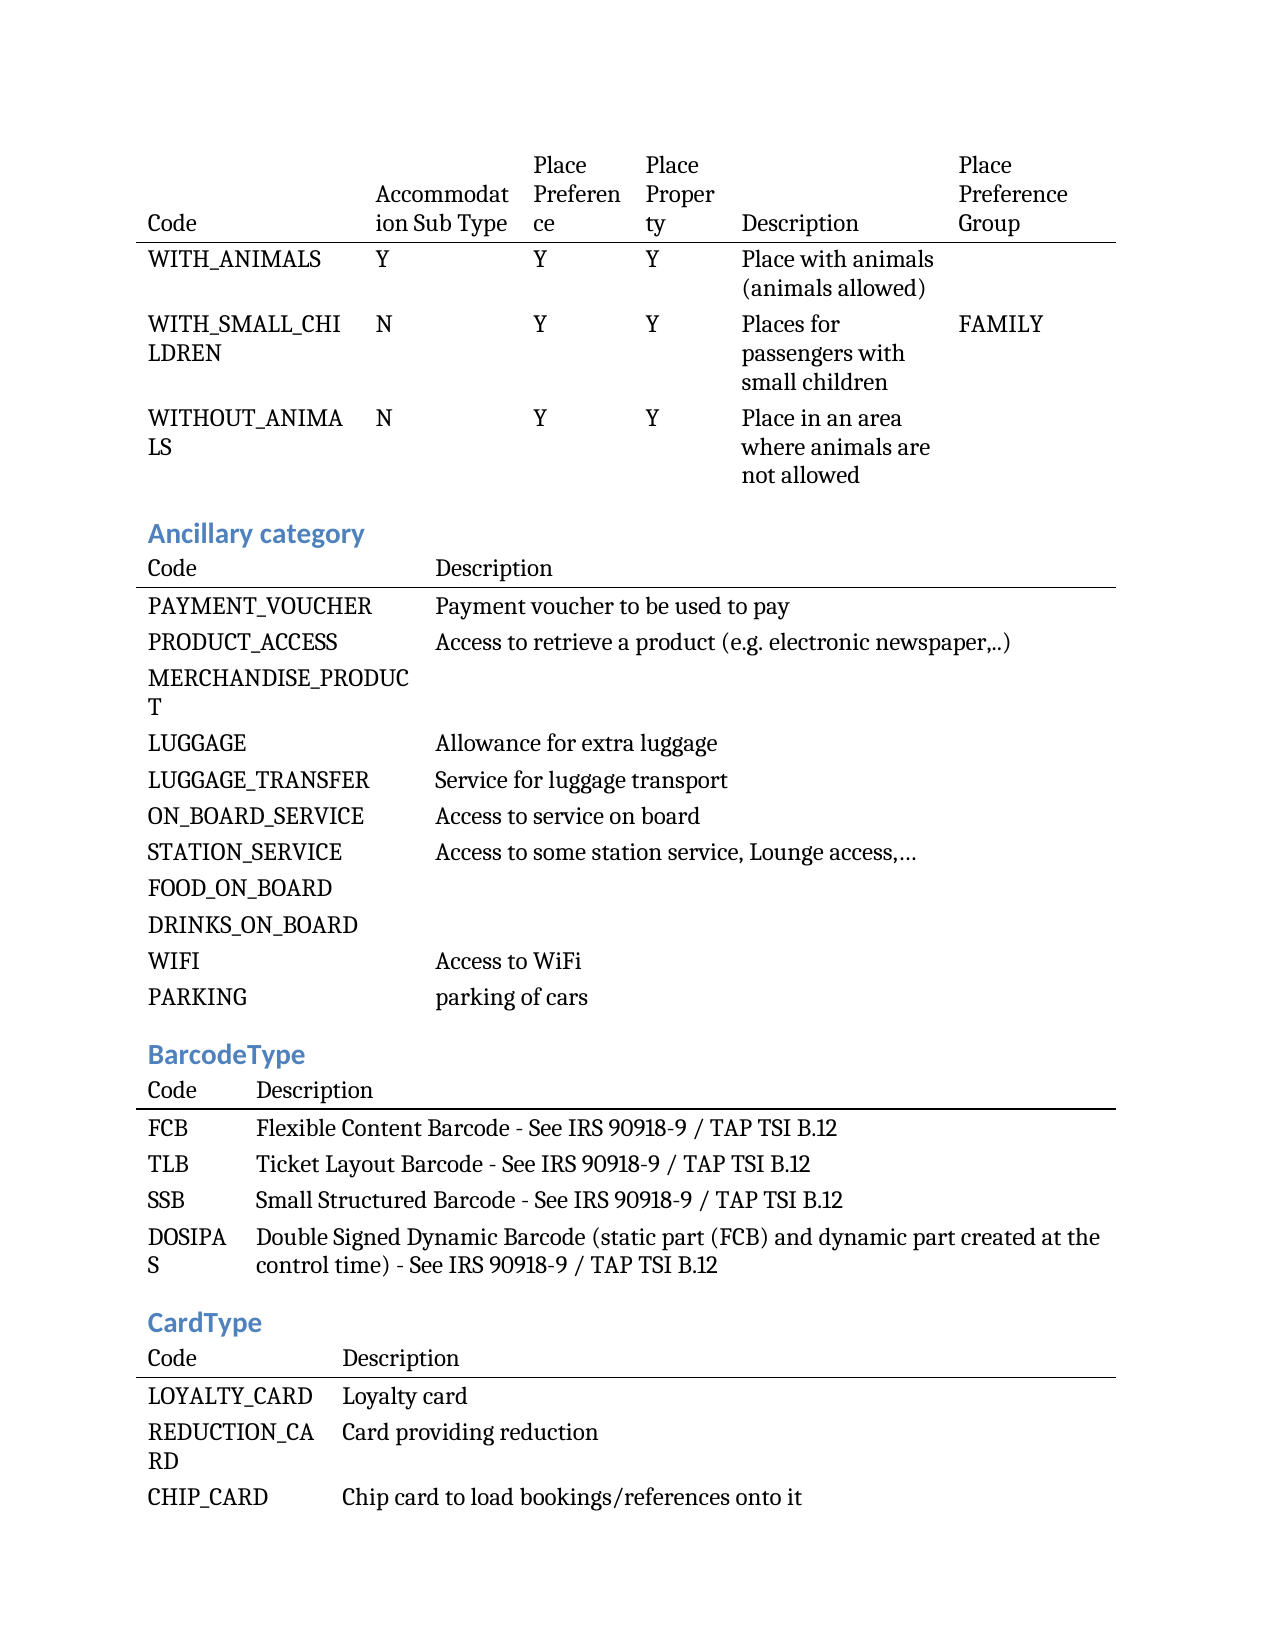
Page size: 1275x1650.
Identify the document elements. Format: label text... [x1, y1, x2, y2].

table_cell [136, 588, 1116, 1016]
subtitle BarcodeType [148, 1036, 1127, 1072]
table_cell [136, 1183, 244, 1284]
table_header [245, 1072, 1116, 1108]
subtitle CardType [148, 1304, 1127, 1340]
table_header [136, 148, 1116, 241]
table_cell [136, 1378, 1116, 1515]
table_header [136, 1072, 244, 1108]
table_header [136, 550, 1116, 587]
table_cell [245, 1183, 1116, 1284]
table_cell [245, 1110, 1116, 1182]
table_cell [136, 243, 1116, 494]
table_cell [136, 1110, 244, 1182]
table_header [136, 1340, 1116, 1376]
subtitle Ancillary category [148, 515, 1127, 550]
